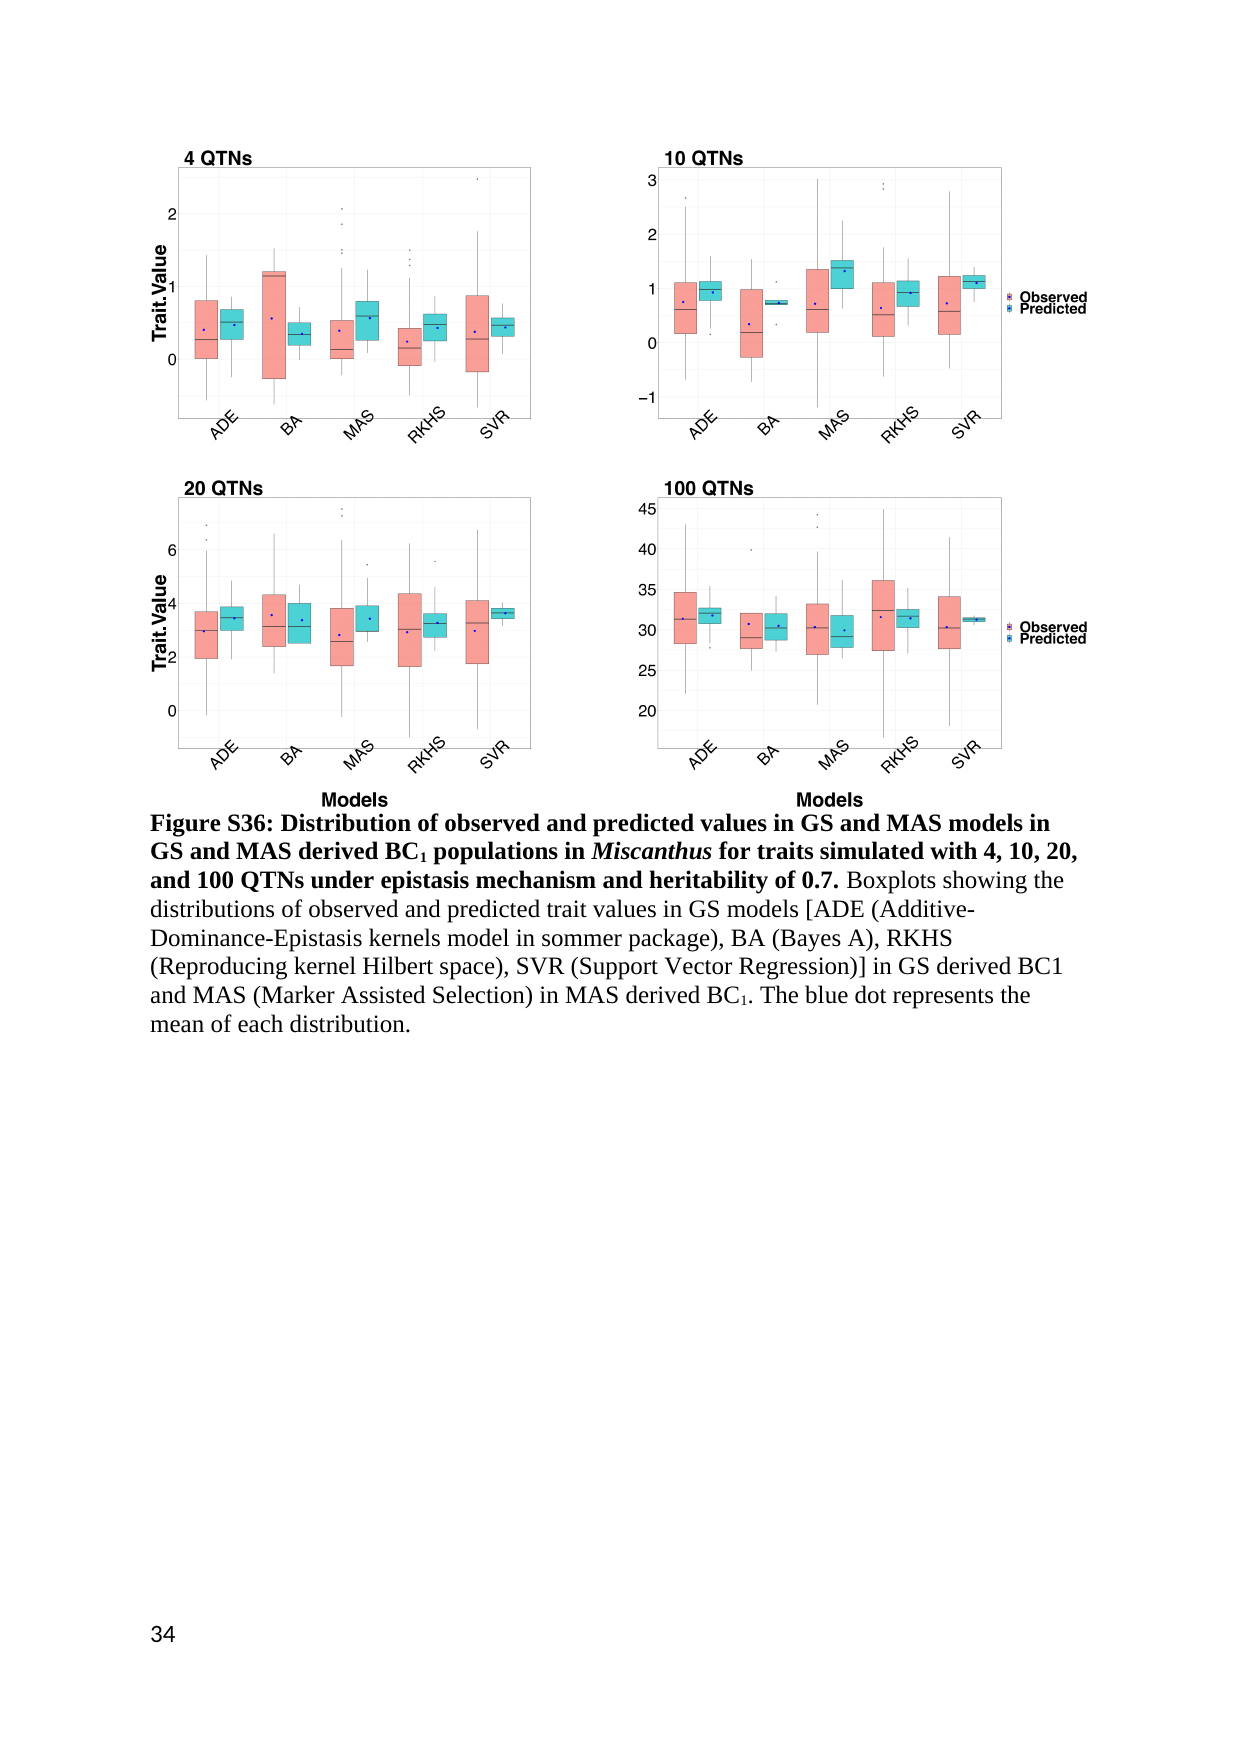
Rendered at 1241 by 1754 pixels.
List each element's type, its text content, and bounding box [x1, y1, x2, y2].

text Figure S36: Distribution of observed and predicted values in GS and MAS models in GS and MAS derived BC1 populations in Miscanthus for traits simulated with 4, 10, 20, and 100 QTNs under epistasis mechanism and heritability of 0.7. Boxplots showing the distributions of observed and predicted trait values in GS models [ADE (Additive-Dominance-Epistasis kernels model in sommer package), BA (Bayes A), RKHS (Reproducing kernel Hilbert space), SVR (Support Vector Regression)] in GS derived BC1 and MAS (Marker Assisted Selection) in MAS derived BC1. The blue dot represents the mean of each distribution. [150, 808, 1090, 1038]
